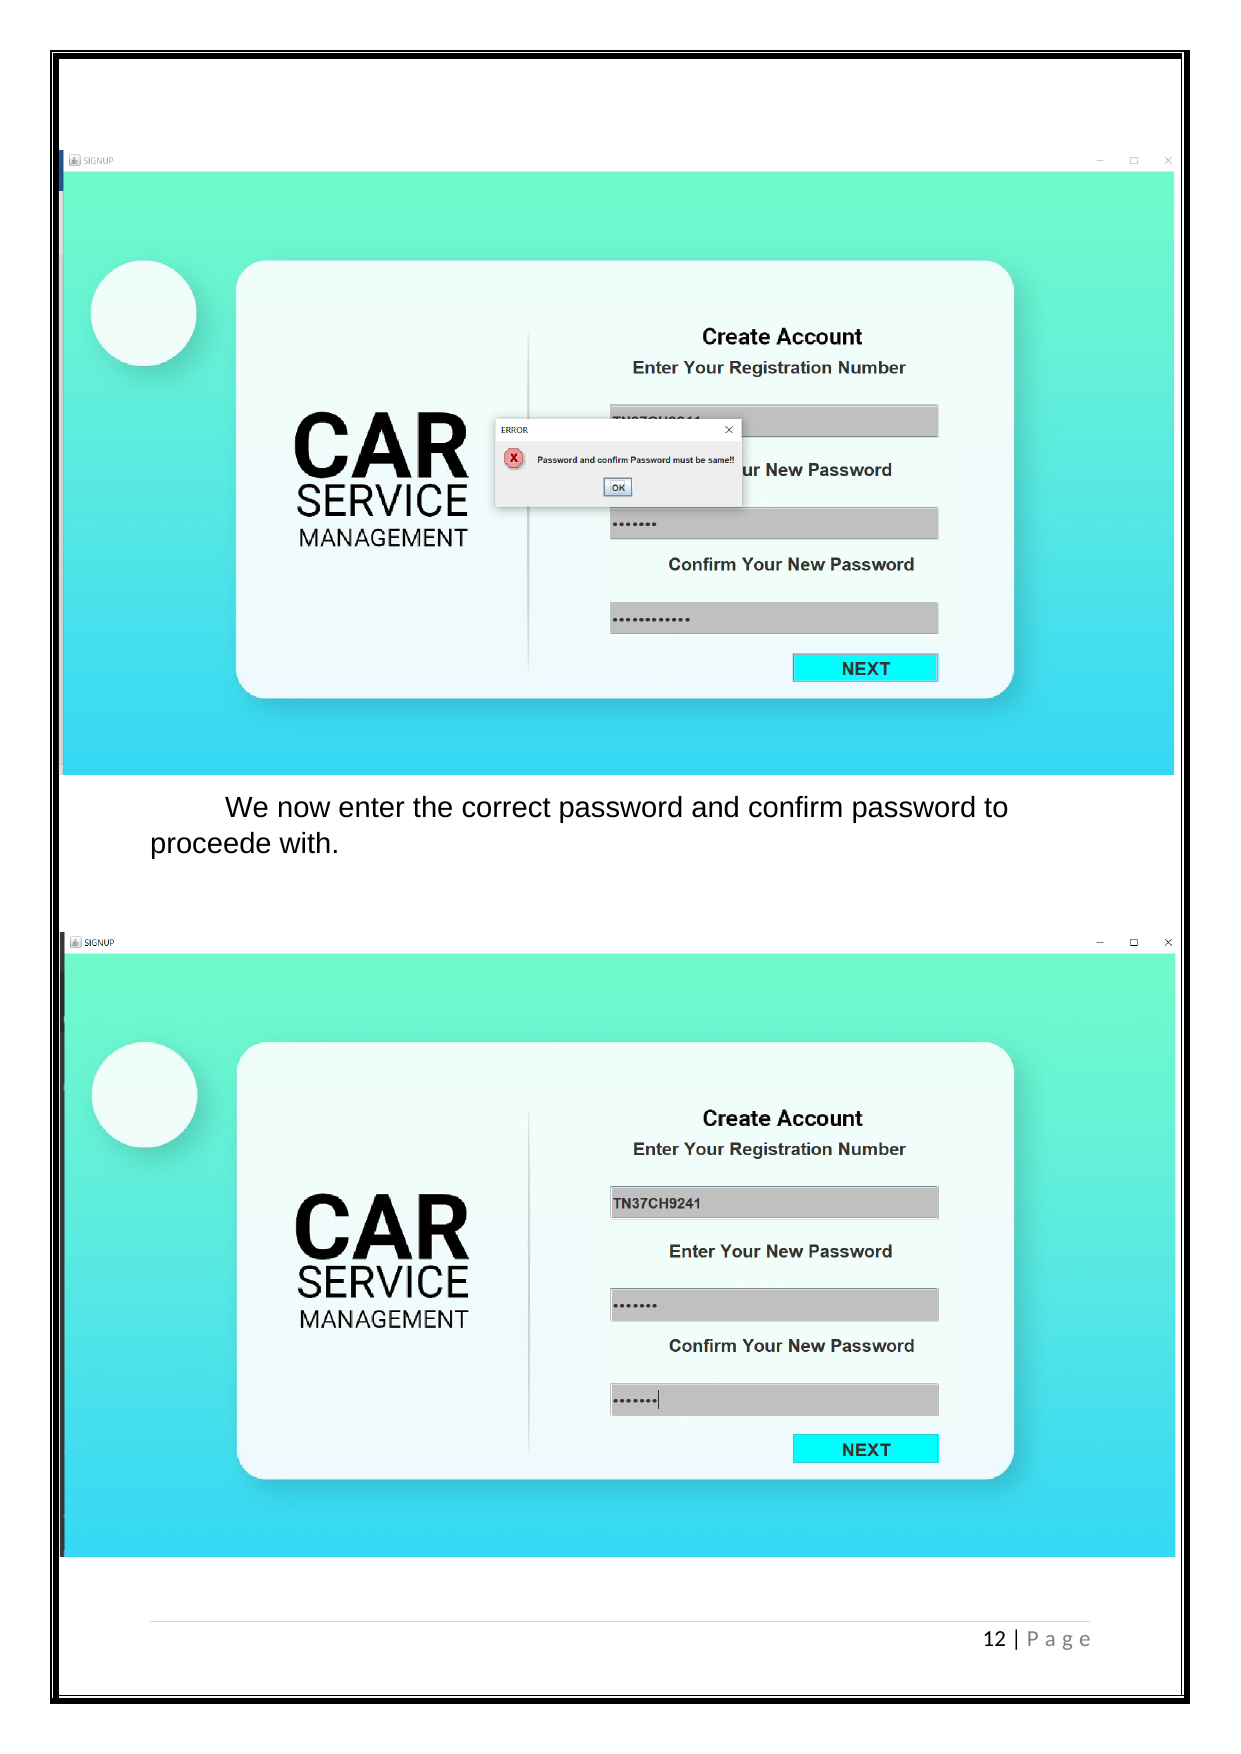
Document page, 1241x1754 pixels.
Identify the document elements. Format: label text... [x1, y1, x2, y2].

picture [58, 150, 1174, 775]
text We now enter the correct password and confirm password to proceede with. [150, 775, 1090, 859]
picture [59, 932, 1176, 1558]
